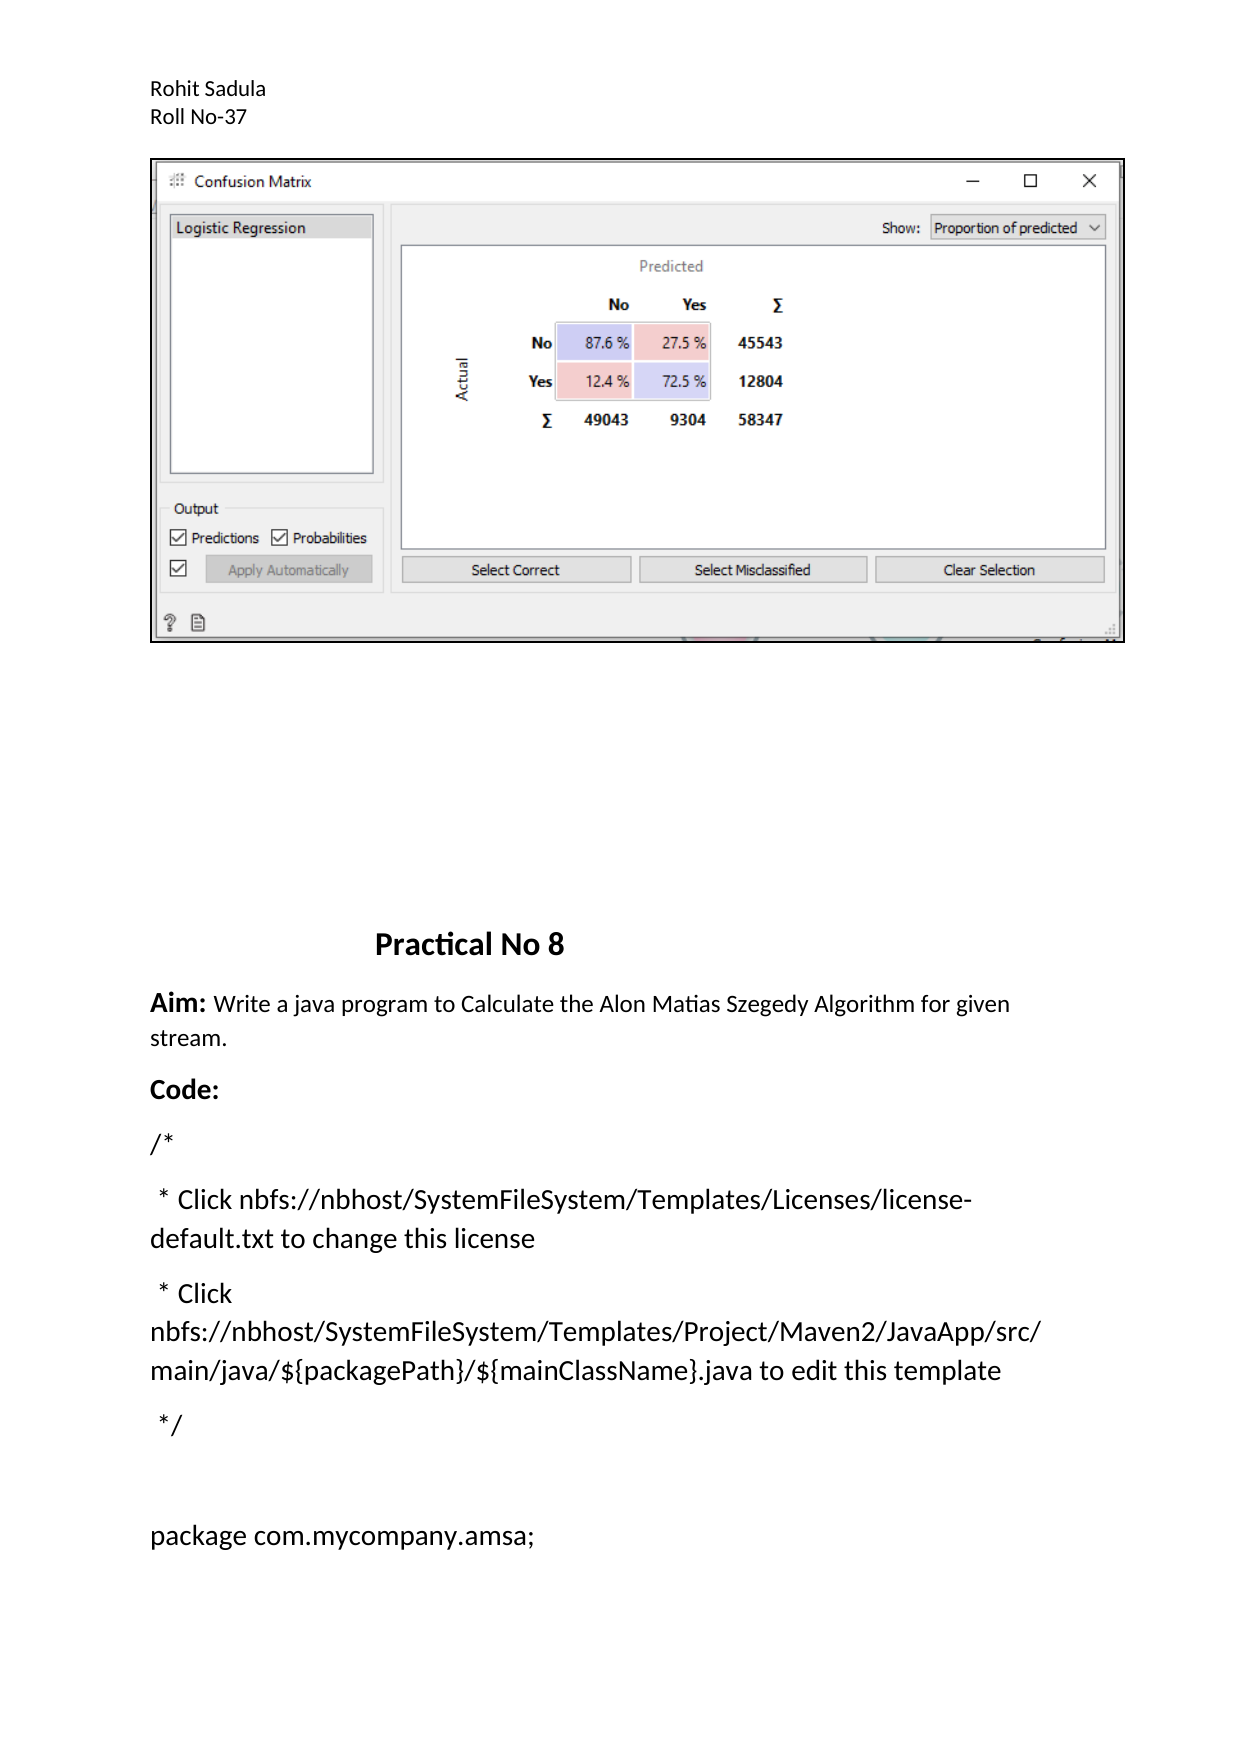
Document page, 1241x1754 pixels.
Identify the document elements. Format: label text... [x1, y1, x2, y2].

picture [152, 160, 1123, 641]
text package com.mycompany.amsa; [150, 1517, 1090, 1553]
text /* [150, 1126, 1090, 1162]
text * Click nbfs://nbhost/SystemFileSystem/Templates/Licenses/license-default.txt to change this license [150, 1181, 1090, 1256]
text Practical No 8 [375, 923, 1090, 964]
text Code: [150, 1071, 1090, 1107]
text * Click nbfs://nbhost/SystemFileSystem/Templates/Project/Maven2/JavaApp/src/main/java/${packagePath}/${mainClassName}.java to edit this template [150, 1275, 1090, 1387]
text Aim: Write a java program to Calculate the Alon Matias Szegedy Algorithm for given stream. [150, 984, 1090, 1052]
text */ [150, 1407, 1090, 1443]
